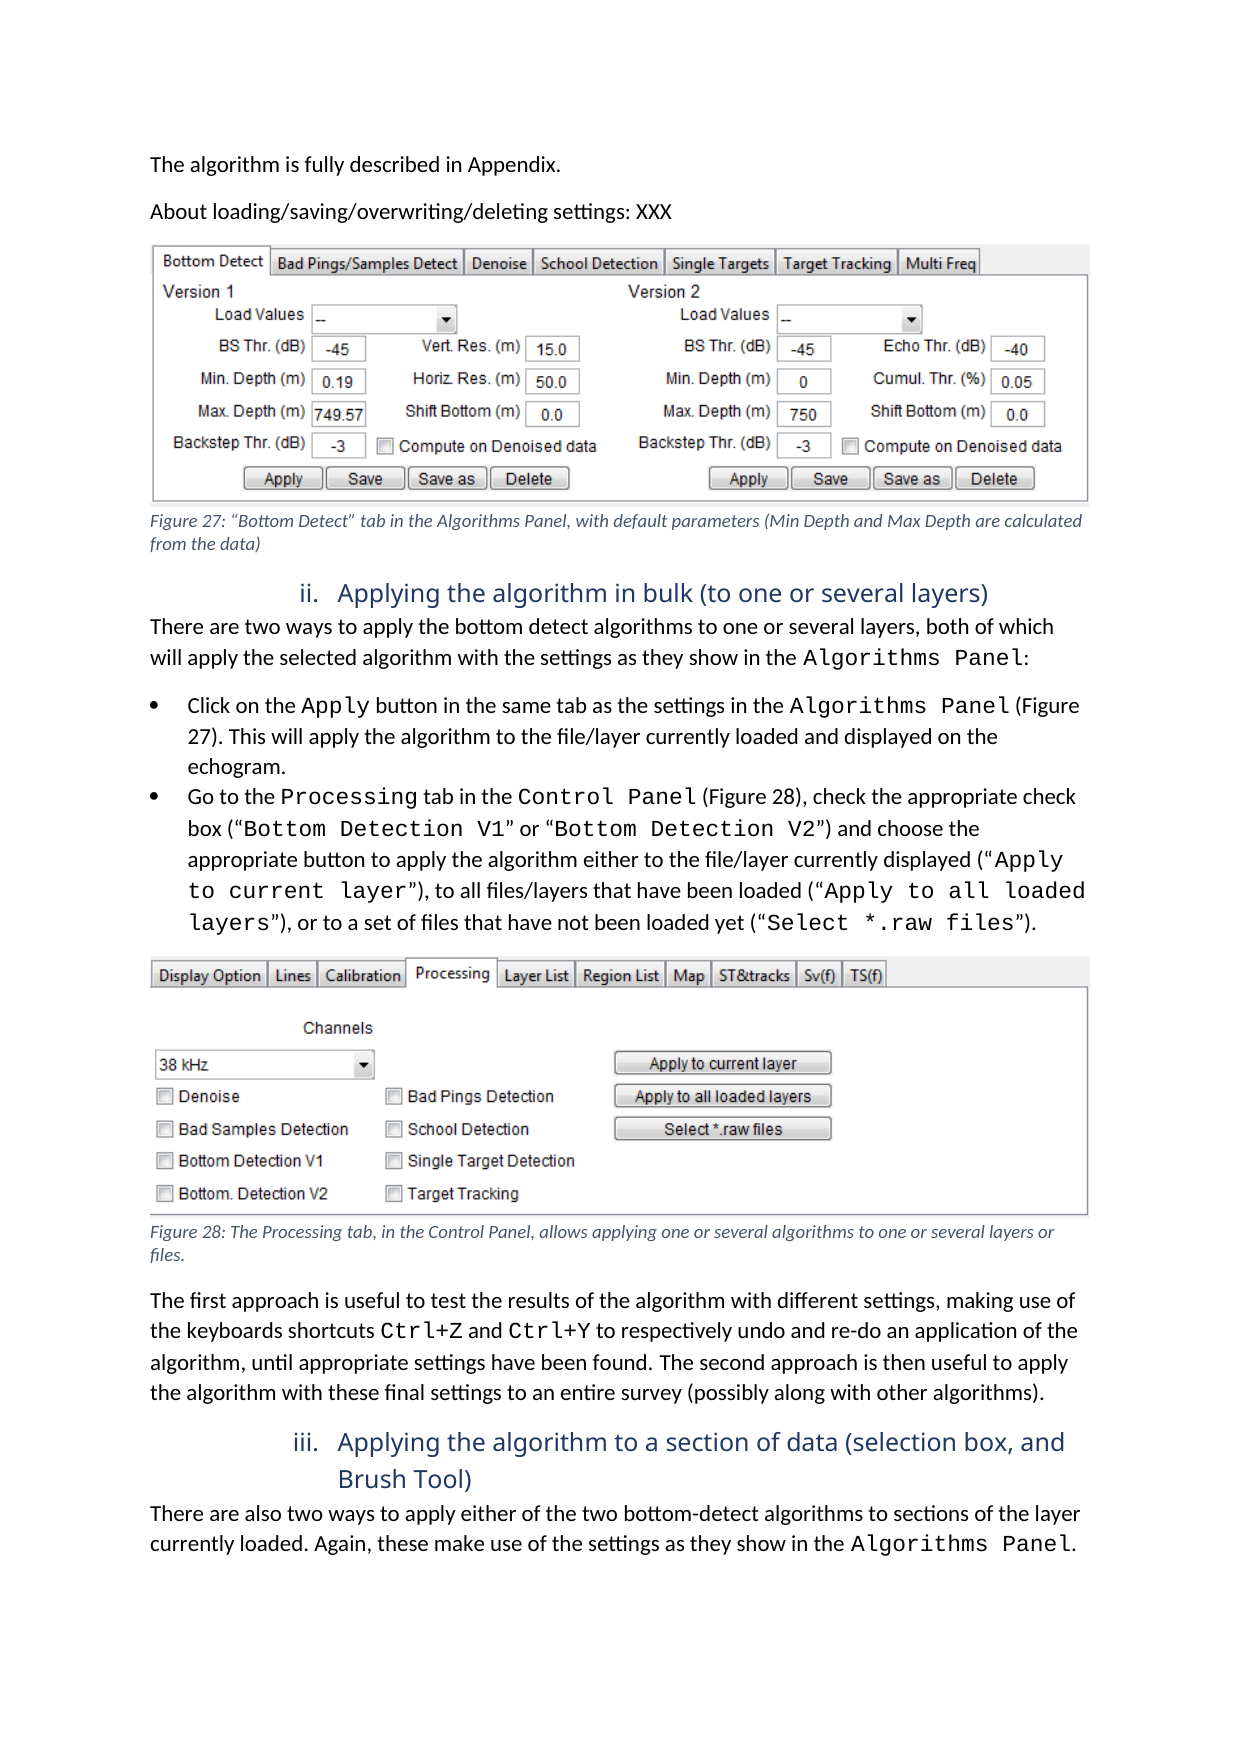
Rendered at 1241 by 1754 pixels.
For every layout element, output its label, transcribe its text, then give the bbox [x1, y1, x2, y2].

text The first approach is useful to test the results of the algorithm with different settings, making use of the keyboards shortcuts Ctrl+Z and Ctrl+Y to respectively undo and re-do an application of the algorithm, until appropriate settings have been found. The second approach is then useful to apply the algorithm with these final settings to an entire survey (possibly along with other algorithms). [150, 1286, 1090, 1406]
text About loading/saving/overwriting/deleting settings: XXX [150, 197, 1090, 225]
text There are also two ways to apply either of the two bottom-detect algorithms to sections of the layer currently loaded. Again, these make use of the settings as they show in the Algorithms Panel. [150, 1499, 1090, 1558]
list Go to the Processing tab in the Control Panel (Figure 28), check the appropriate check box (“Bottom Detection V1” or “Bottom Detection V2”) and choose the appropriate button to apply the algorithm either to the file/layer currently displayed (“Apply to current layer”), to all files/layers that have been loaded (“Apply to all loaded layers”), or to a set of files that have not been loaded yet (“Select *.raw files”). [150, 782, 1090, 937]
text There are two ways to apply the bottom detect algorithms to one or several layers, both of which will apply the selected algorithm with the settings as they show in the Algorithms Panel: [150, 612, 1090, 672]
text The algorithm is fully described in Appendix. [150, 150, 1090, 178]
subtitle Applying the algorithm in bulk (to one or several layers) [319, 576, 1090, 610]
subtitle Applying the algorithm to a section of data (selection box, and Brush Tool) [319, 1425, 1090, 1496]
list Click on the Apply button in the same tab as the settings in the Algorithms Panel (Figure 27). This will apply the algorithm to the file/layer currently loaded and displayed on the echogram. [150, 691, 1090, 780]
picture [150, 243, 1091, 507]
picture [150, 956, 1091, 1218]
